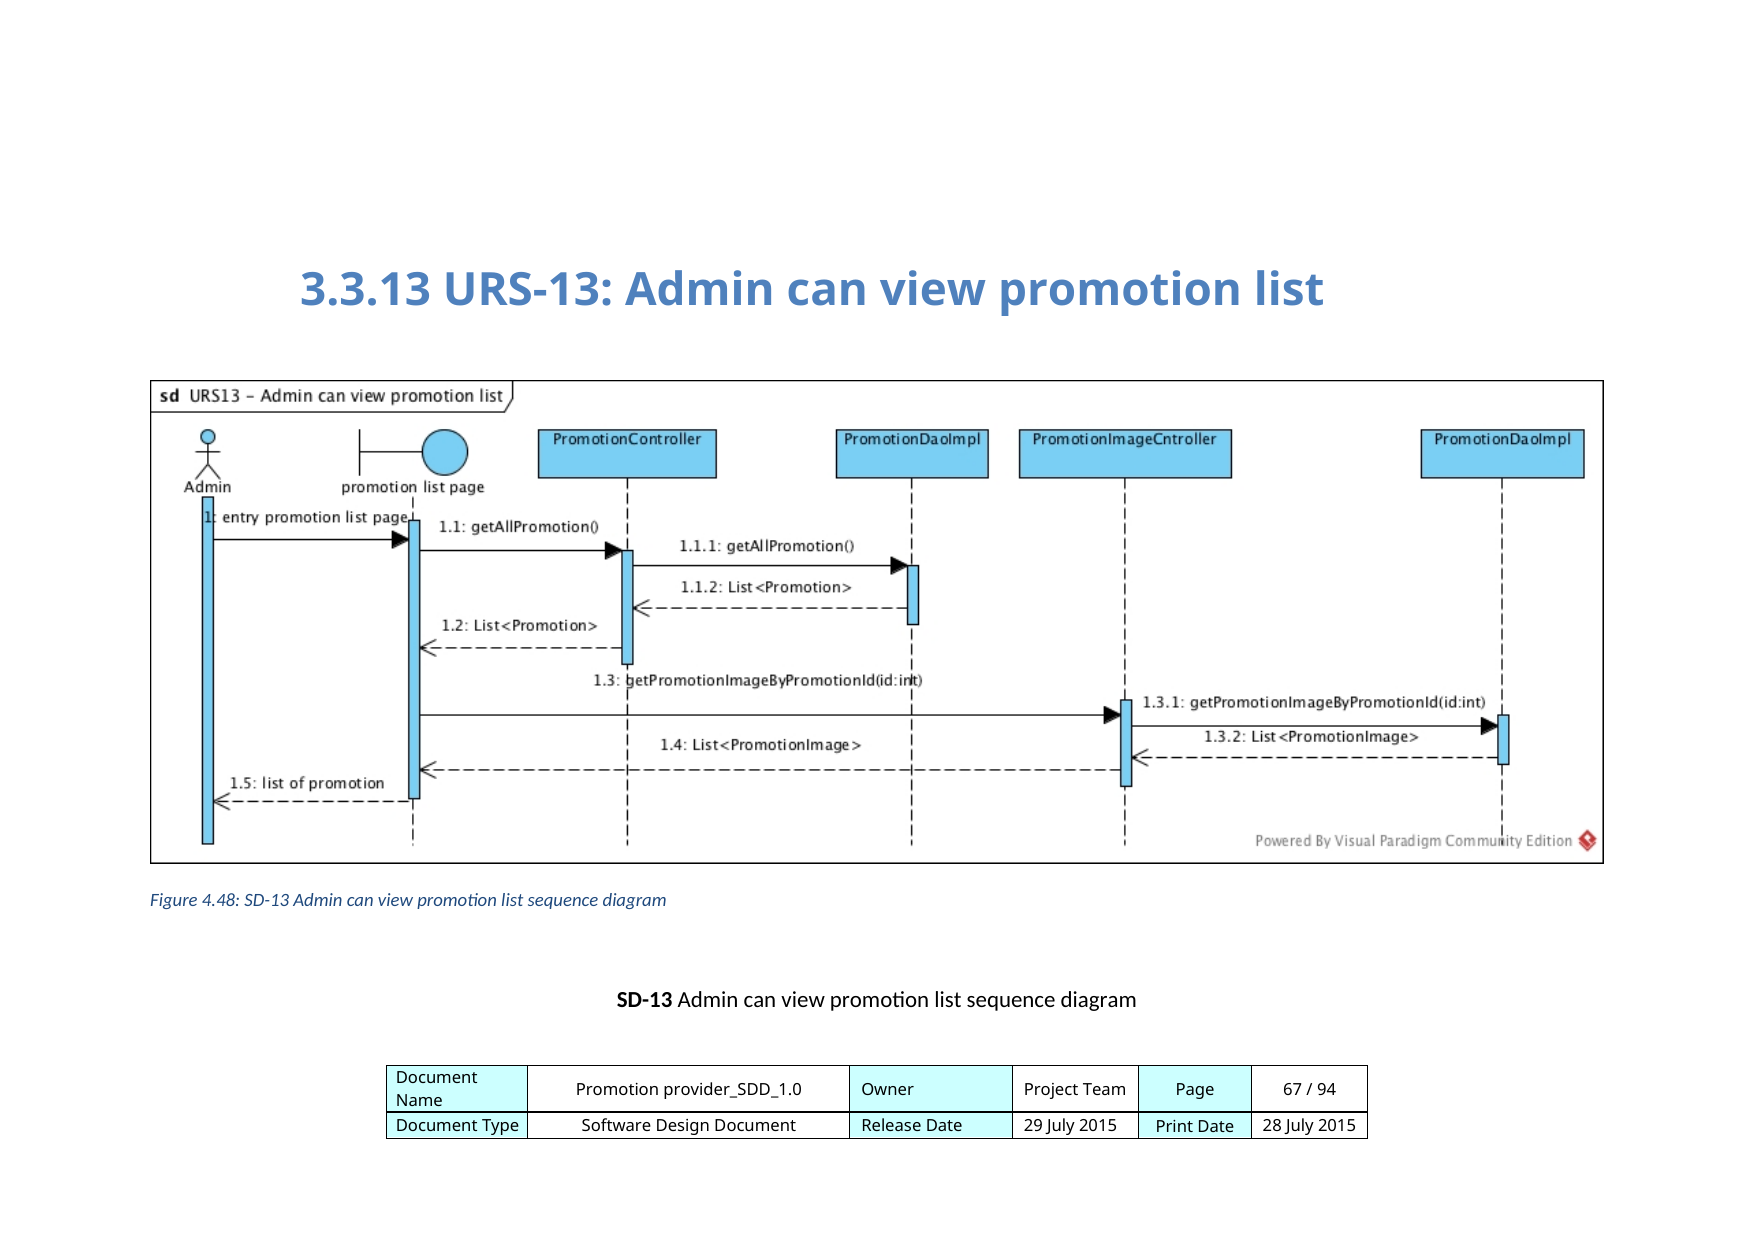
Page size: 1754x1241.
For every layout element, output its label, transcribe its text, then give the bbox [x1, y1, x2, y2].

picture [150, 380, 1604, 864]
text SD-13 Admin can view promotion list sequence diagram [150, 985, 1604, 1013]
subtitle 3.3.13 URS-13: Admin can view promotion list [150, 256, 1604, 318]
